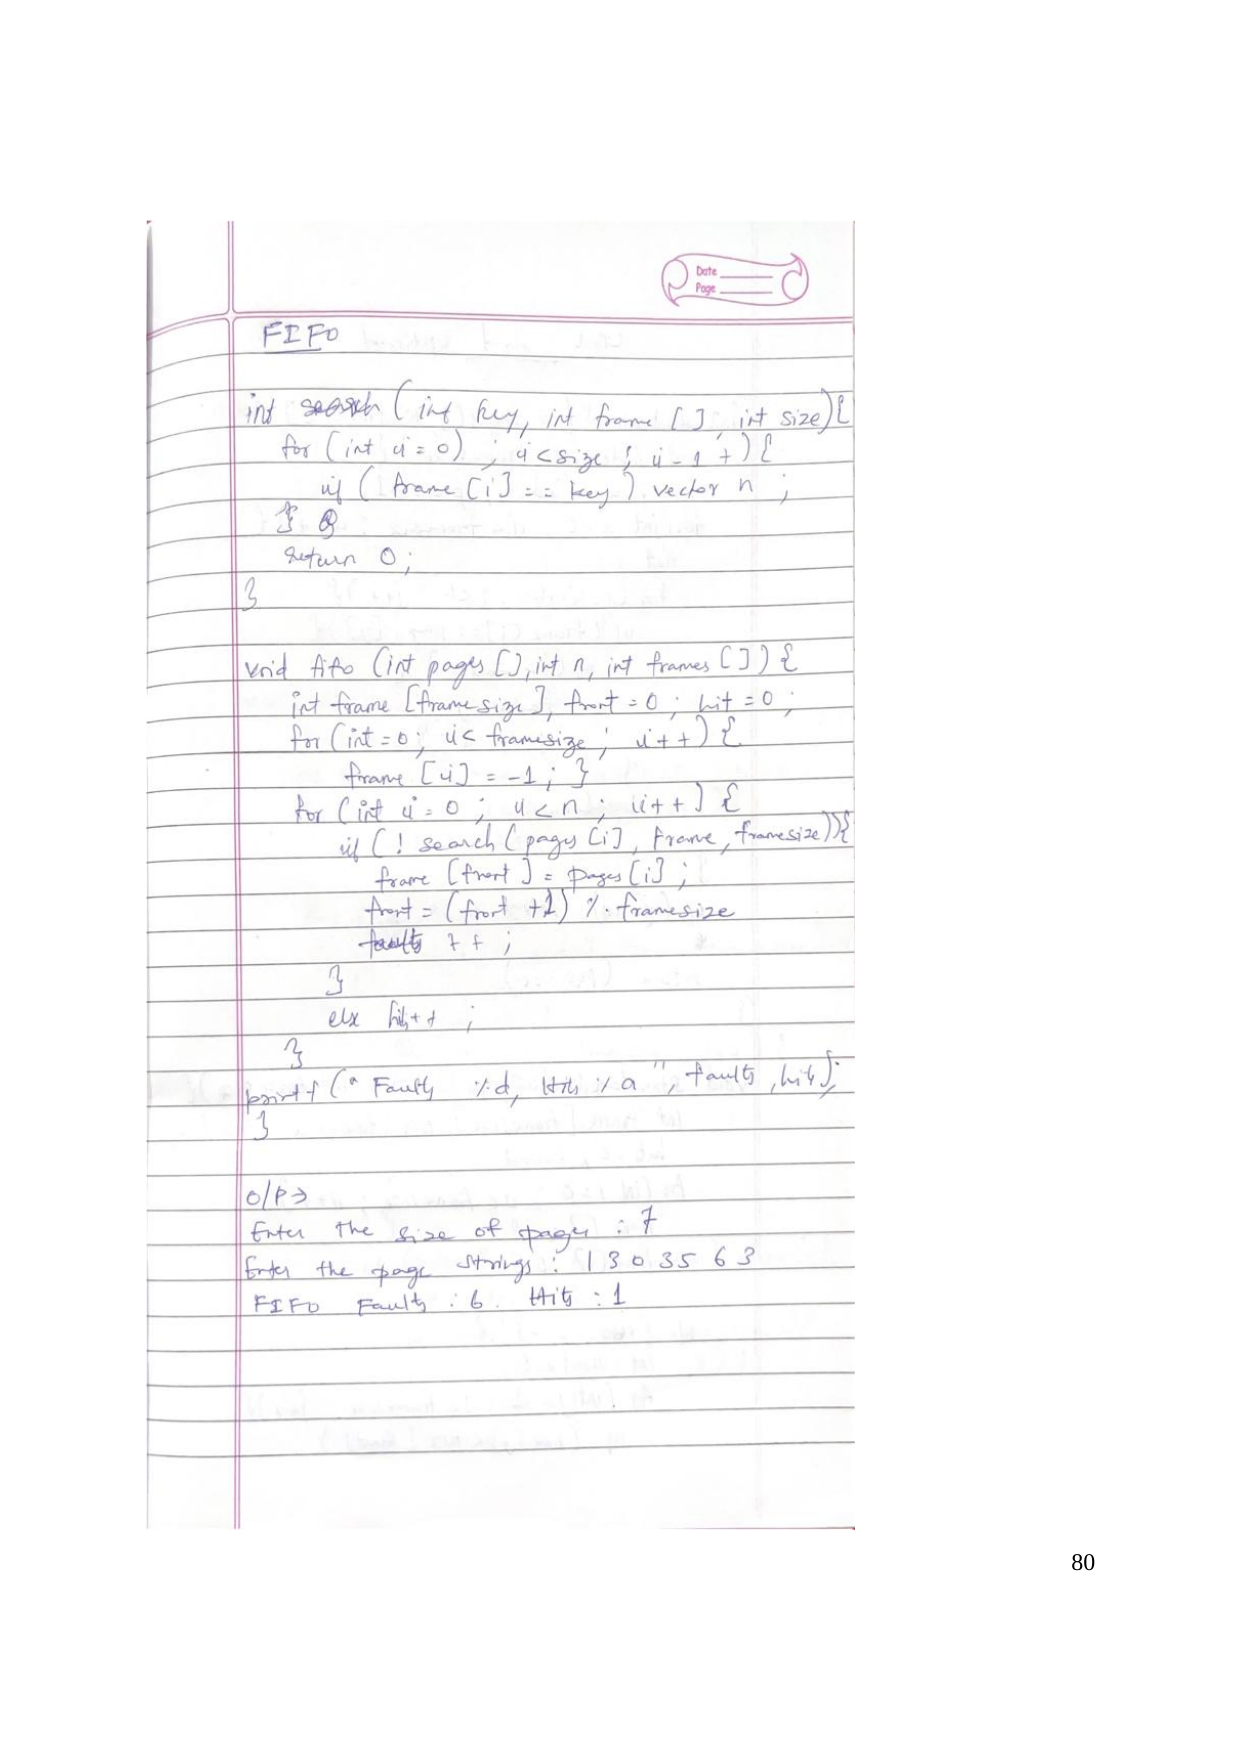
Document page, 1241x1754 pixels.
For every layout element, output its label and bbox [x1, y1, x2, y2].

picture [146, 220, 855, 1530]
